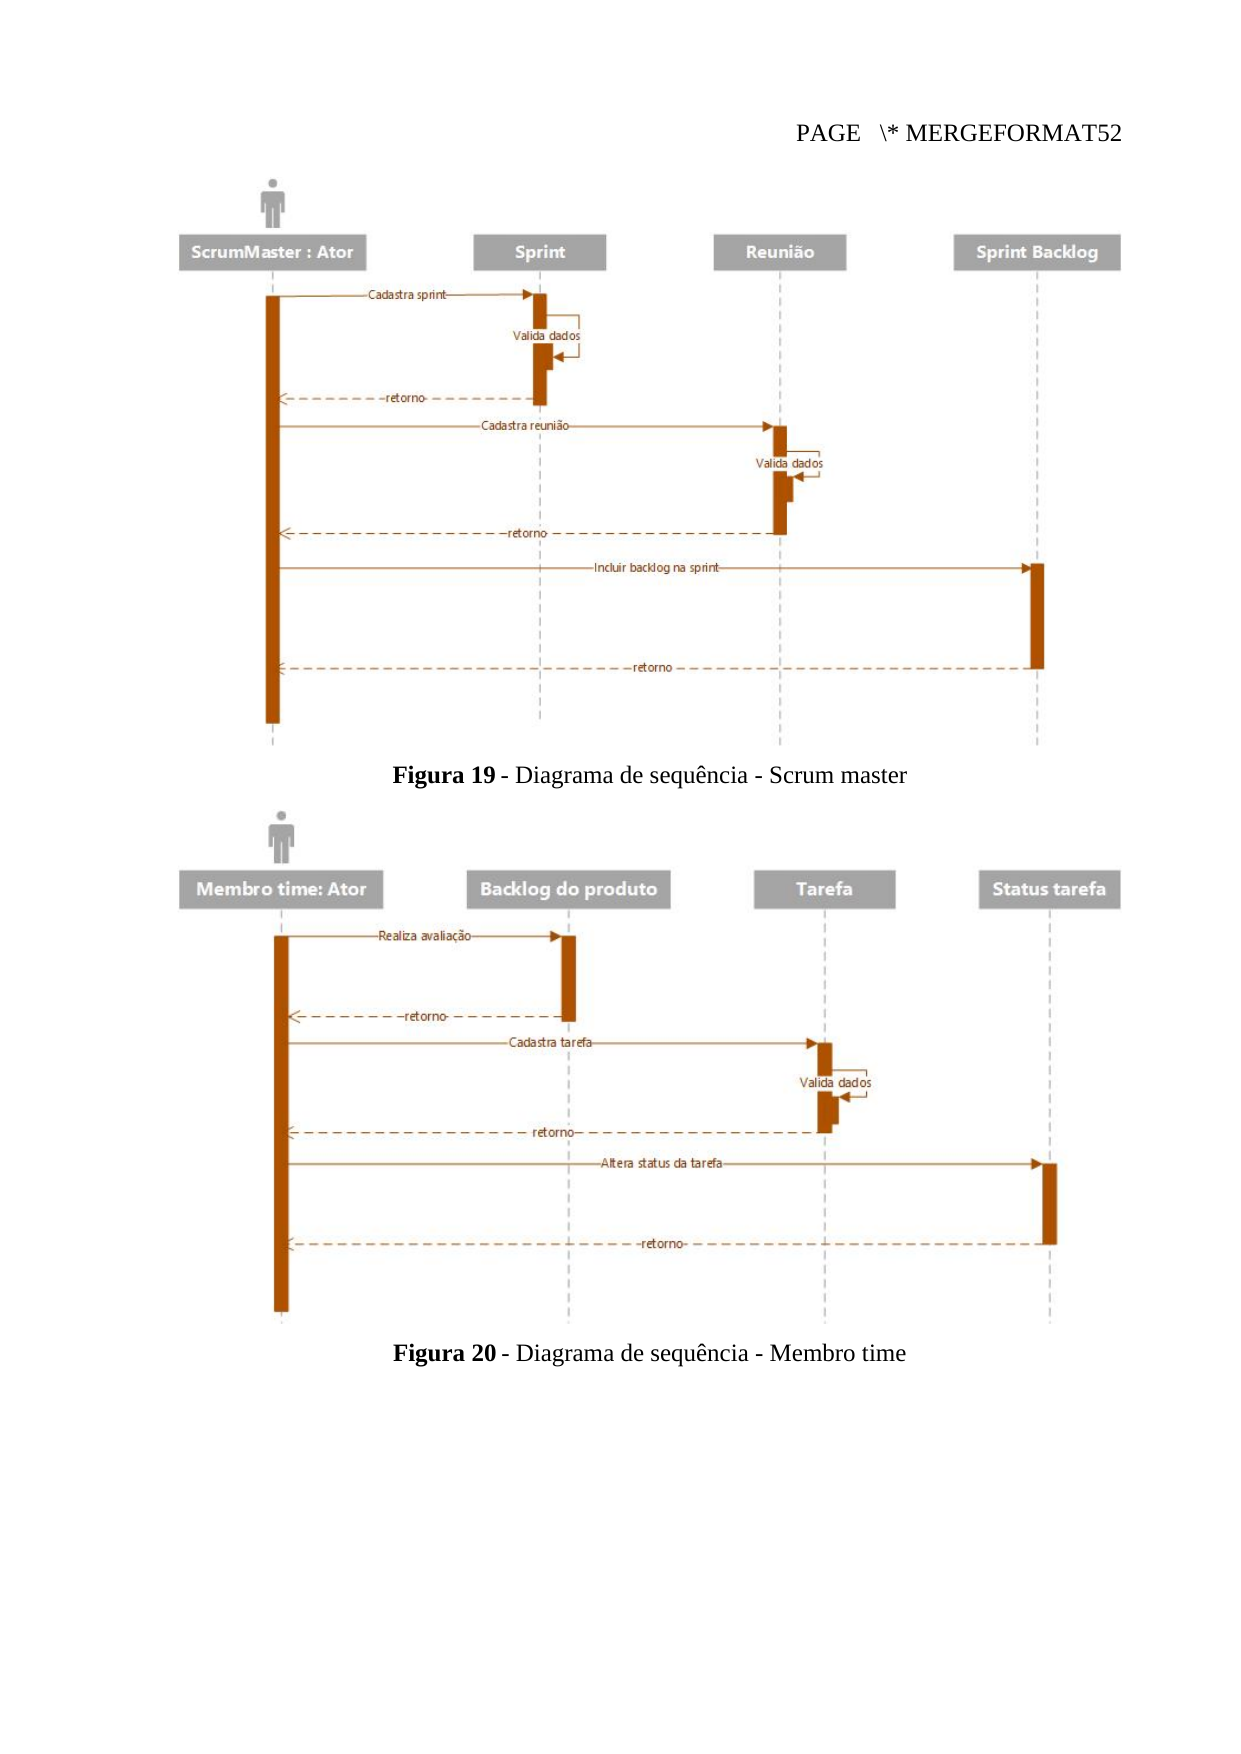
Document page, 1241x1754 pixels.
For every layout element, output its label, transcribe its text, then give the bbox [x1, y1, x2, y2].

picture [177, 177, 1123, 746]
text Figura 19 - Diagrama de sequência - Scrum master [177, 760, 1122, 789]
text Figura 20 - Diagrama de sequência - Membro time [177, 1338, 1122, 1367]
picture [177, 809, 1123, 1324]
